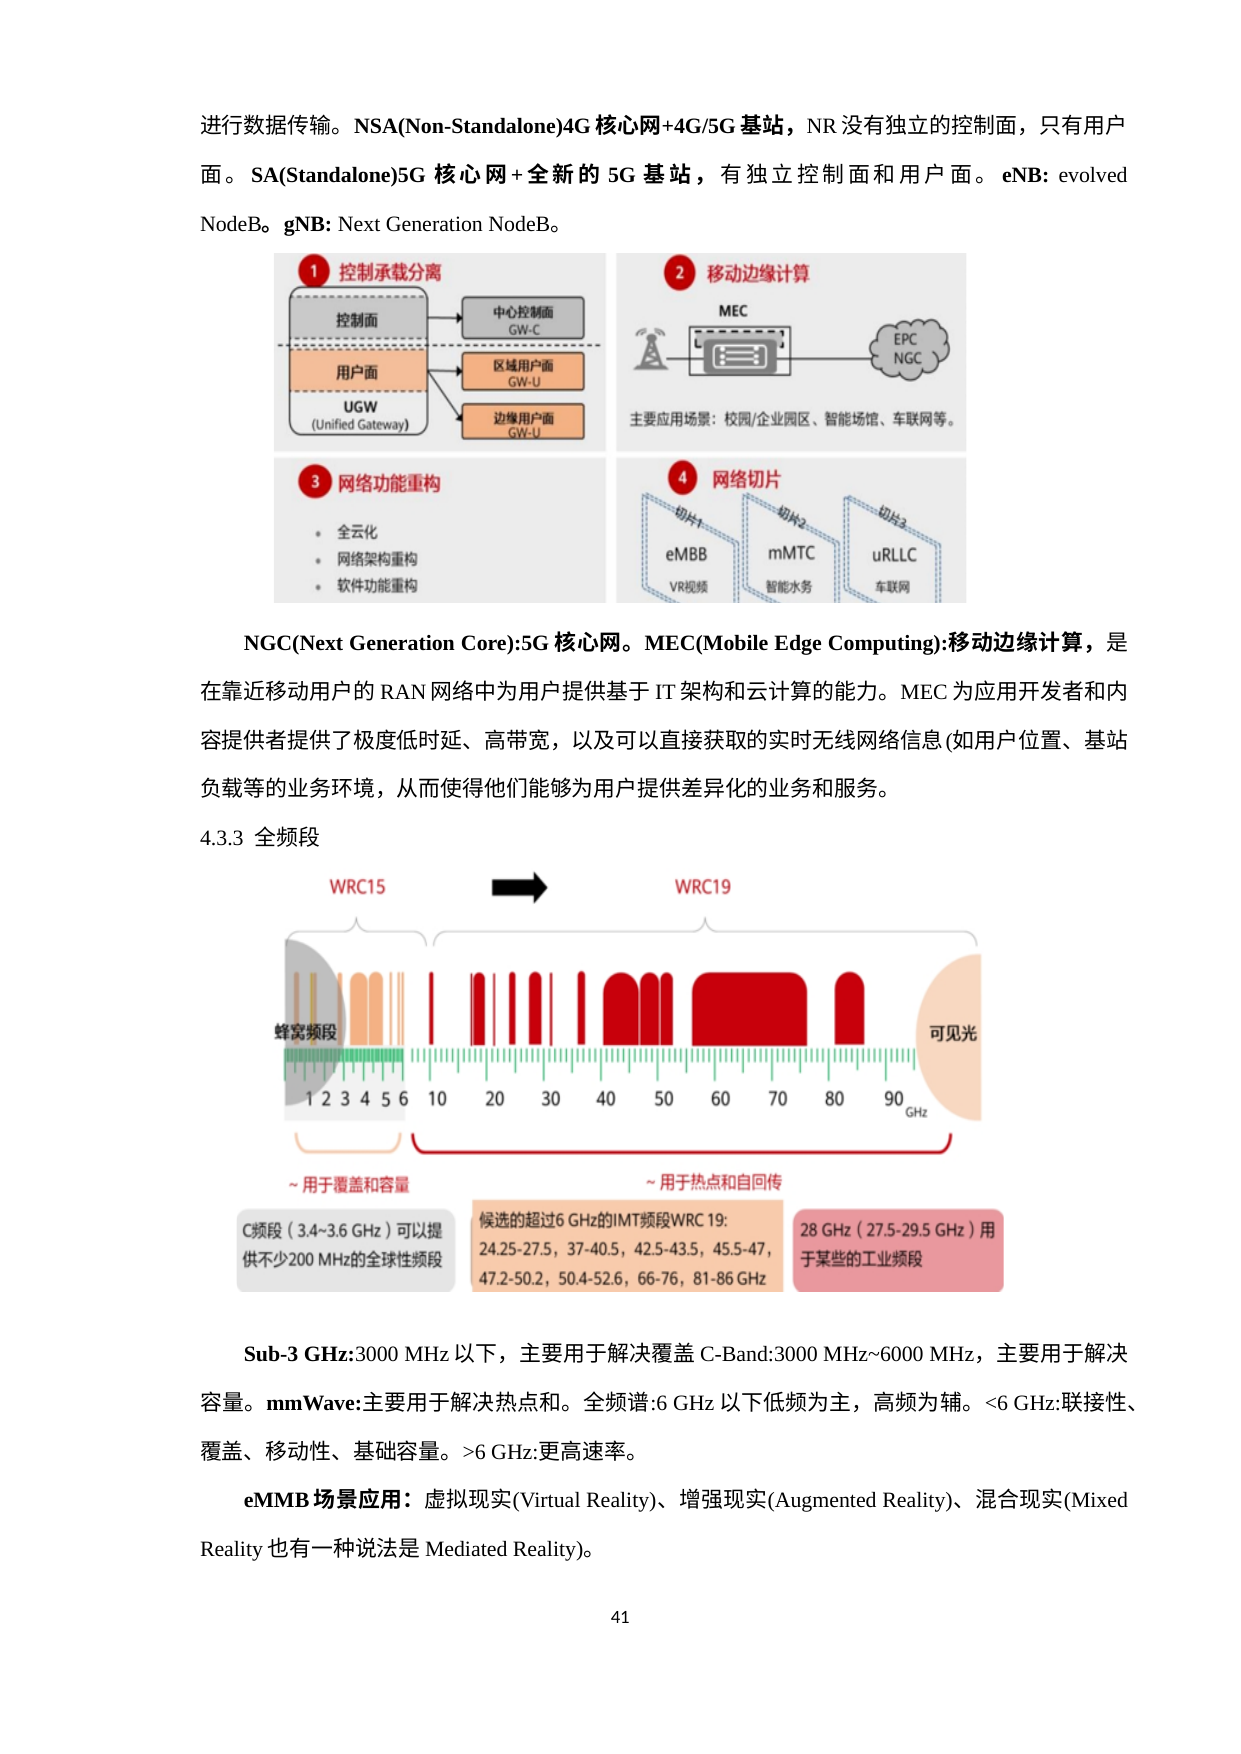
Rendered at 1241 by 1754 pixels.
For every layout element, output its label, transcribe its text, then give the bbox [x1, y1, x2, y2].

text Sub-3 GHz:3000 MHz以下，主要用于解决覆盖C-Band:3000 MHz~6000 MHz，主要用于解决容量。mmWave:主要用于解决热点和。全频谱:6 GHz以下低频为主，高频为辅。<6 GHz:联接性、覆盖、移动性、基础容量。>6 GHz:更高速率。 [200, 1336, 1128, 1466]
picture [273, 253, 967, 603]
text 4.3.3 全频段 [112, 819, 1128, 852]
text NGC(Next Generation Core):5G核心网。MEC(Mobile Edge Computing):移动边缘计算，是在靠近移动用户的RAN网络中为用户提供基于IT架构和云计算的能力。MEC为应用开发者和内容提供者提供了极度低时延、高带宽，以及可以直接获取的实时无线网络信息(如用户位置、基站负载等的业务环境，从而使得他们能够为用户提供差异化的业务和服务。 [200, 625, 1128, 803]
picture [236, 867, 1004, 1292]
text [200, 108, 1128, 238]
text eMMB场景应用：虚拟现实(Virtual Reality)、增强现实(Augmented Reality)、混合现实(Mixed Reality也有一种说法是Mediated Reality)。 [200, 1482, 1128, 1563]
